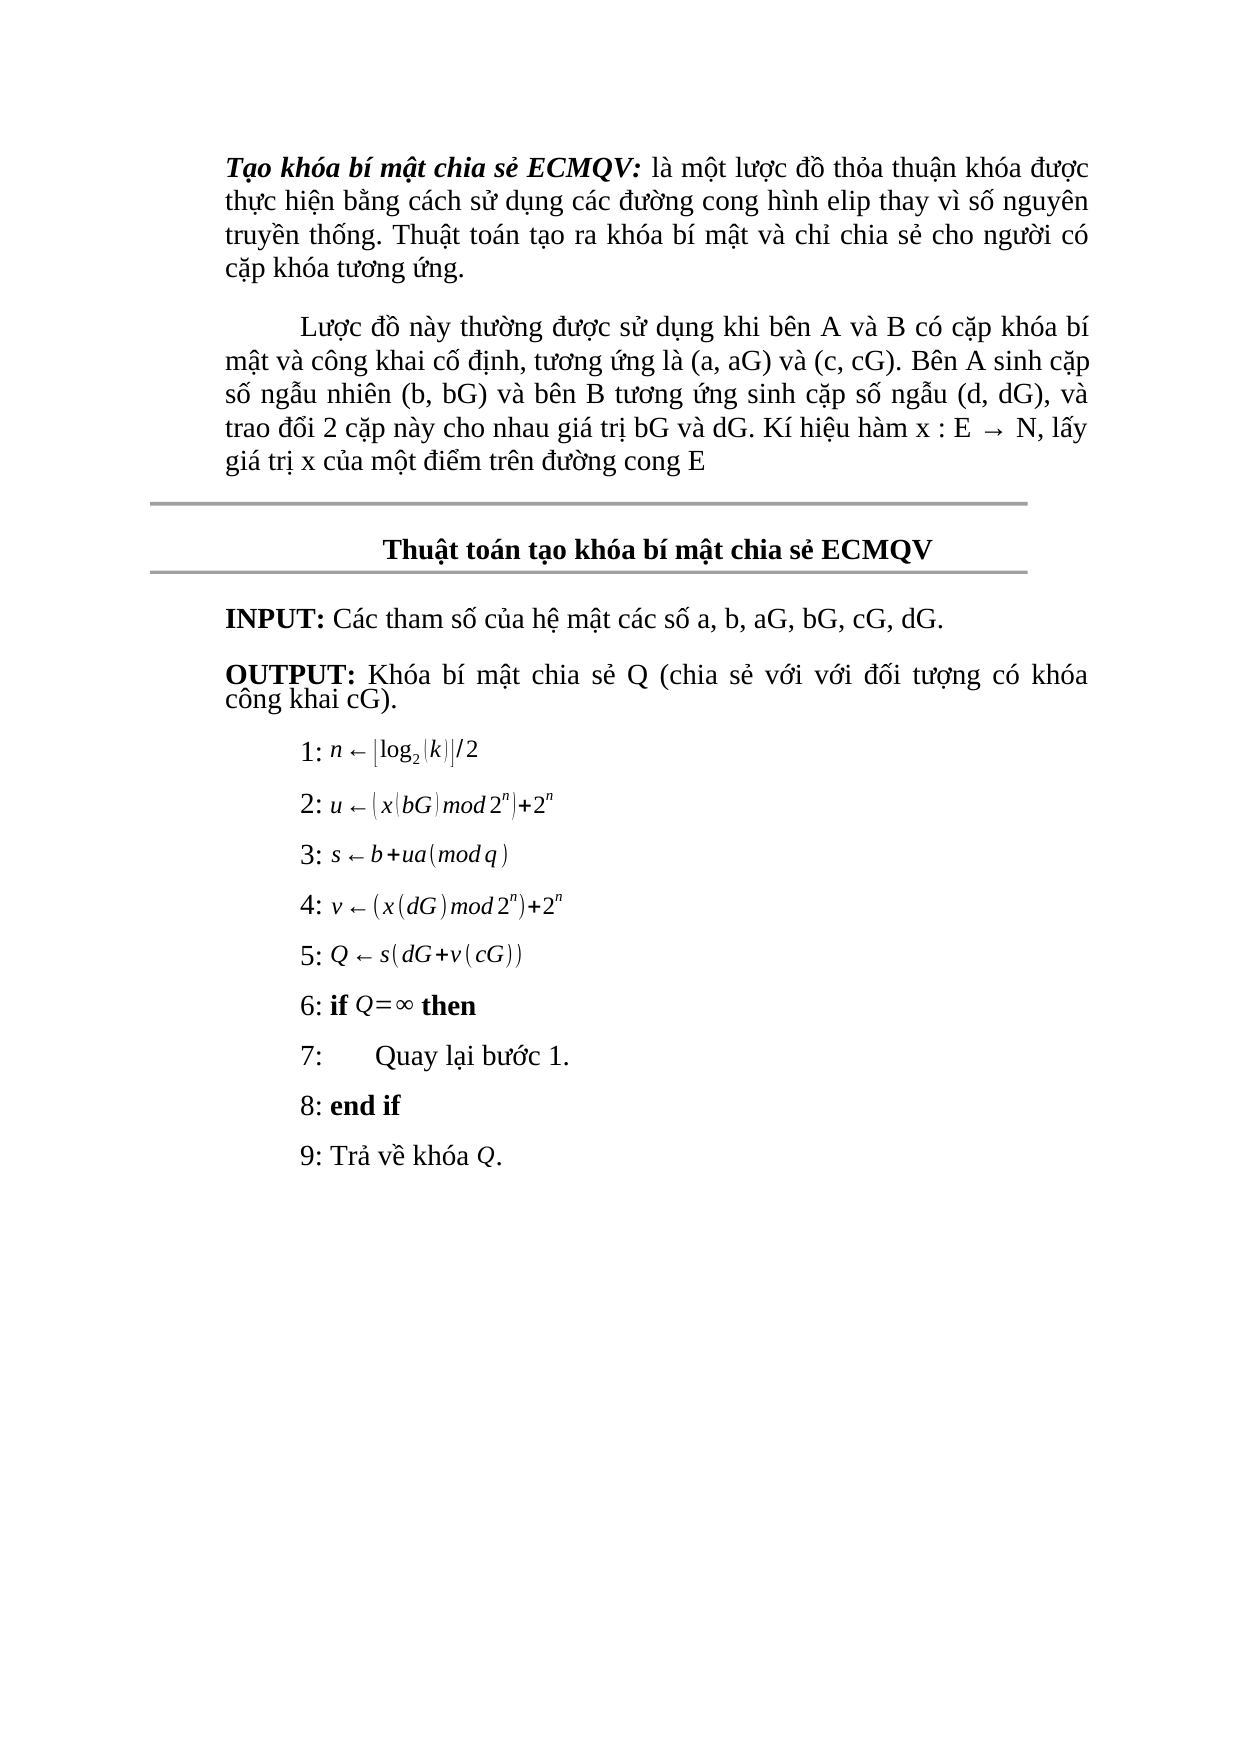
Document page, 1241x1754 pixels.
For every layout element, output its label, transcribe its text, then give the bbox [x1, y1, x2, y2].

text 1: [225, 740, 374, 767]
text Lược đồ này thường được sử dụng khi bên A và B có cặp khóa bí mật và công khai cố định, tương ứng là (a, aG) và (c, cG). Bên A sinh cặp số ngẫu nhiên (b, bG) và bên B tương ứng sinh cặp số ngẫu (d, dG), và trao đổi 2 cặp này cho nhau giá trị bG và dG. Kí hiệu hàm x : E → N, lấy giá trị x của một điểm trên đường cong E [225, 309, 1090, 477]
text INPUT: Các tham số của hệ mật các số a, b, aG, bG, cG, dG. [150, 601, 1090, 634]
text OUTPUT: Khóa bí mật chia sẻ Q (chia sẻ với với đối tượng có khóa công khai cG). [225, 664, 1090, 715]
text Thuật toán tạo khóa bí mật chia sẻ ECMQV [150, 532, 1090, 566]
text 1: [453, 740, 1090, 767]
text 4: [300, 895, 1090, 920]
text Tạo khóa bí mật chia sẻ ECMQV: là một lược đồ thỏa thuận khóa được thực hiện bằng cách sử dụng các đường cong hình elip thay vì số nguyên truyền thống. Thuật toán tạo ra khóa bí mật và chỉ chia sẻ cho người có cặp khóa tương ứng. [225, 150, 1090, 284]
text 3: [300, 844, 1090, 869]
text 1: [375, 740, 452, 767]
text 8: end if [300, 1096, 1090, 1121]
text 7: Quay lại bước 1. [300, 1045, 1090, 1070]
text 6: if then [300, 995, 1090, 1020]
text 9: Trả về khóa . [300, 1146, 1090, 1171]
text 2: [300, 792, 1090, 819]
text 5: [300, 945, 1090, 970]
